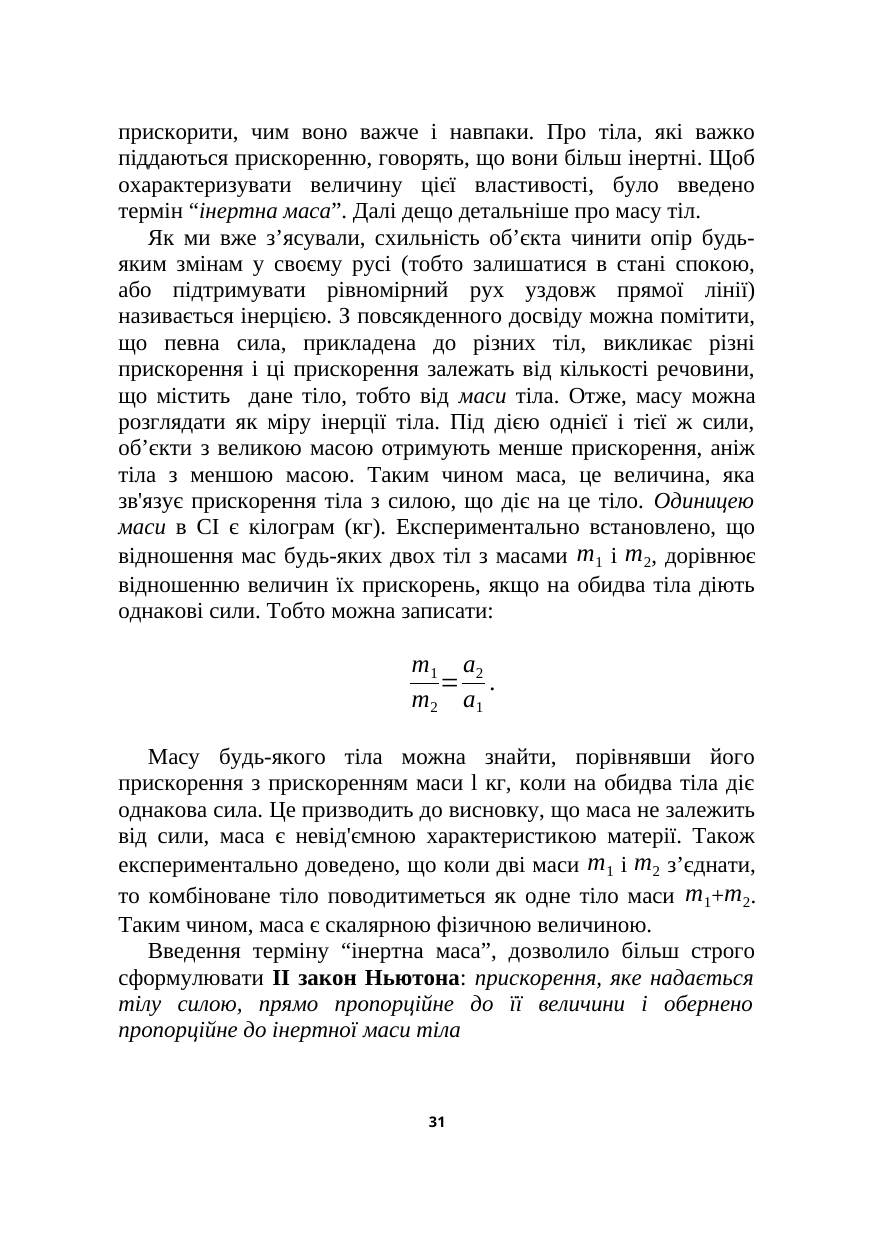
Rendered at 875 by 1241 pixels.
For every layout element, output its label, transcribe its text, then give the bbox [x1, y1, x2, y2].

text Як ми вже з’ясували, схильність об’єкта чинити опір будь-яким змінам у своєму русі (тобто залишатися в стані спокою, або підтримувати рівномірний рух уздовж прямої лінії) називається інерцією. З повсякденного досвіду можна помітити, що певна сила, прикладена до різних тіл, викликає різні прискорення і ці прискорення залежать від кількості речовини, що містить дане тіло, тобто від маси тіла. Отже, масу можна розглядати як міру інерції тіла. Під дією однієї і тієї ж сили, об’єкти з великою масою отримують менше прискорення, аніж тіла з меншою масою. Таким чином маса, це величина, яка зв'язує прискорення тіла з силою, що діє на це тіло. Одиницею маси в СІ є кілограм (кг). Експериментально встановлено, що відношення мас будь-яких двох тіл з масами і , дорівнює відношенню величин їх прискорень, якщо на обидва тіла діють однакові сили. Тобто можна записати: [118, 223, 756, 624]
text Масу будь-якого тіла можна знайти, порівнявши його прискорення з прискоренням маси l кг, коли на обидва тіла діє однакова сила. Це призводить до висновку, що маса не залежить від сили, маса є невід'ємною характеристикою матерії. Також експериментально доведено, що коли дві маси і з’єднати, то комбіноване тіло поводитиметься як одне тіло маси +. Таким чином, маса є скалярною фізичною величиною. [118, 743, 756, 937]
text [118, 118, 756, 223]
text Введення терміну “інертна маса”, дозволило більш строго сформулювати ІІ закон Ньютона: прискорення, яке надається тілу силою, прямо пропорційне до її величини і обернено пропорційне до інертної маси тіла [118, 937, 756, 1043]
